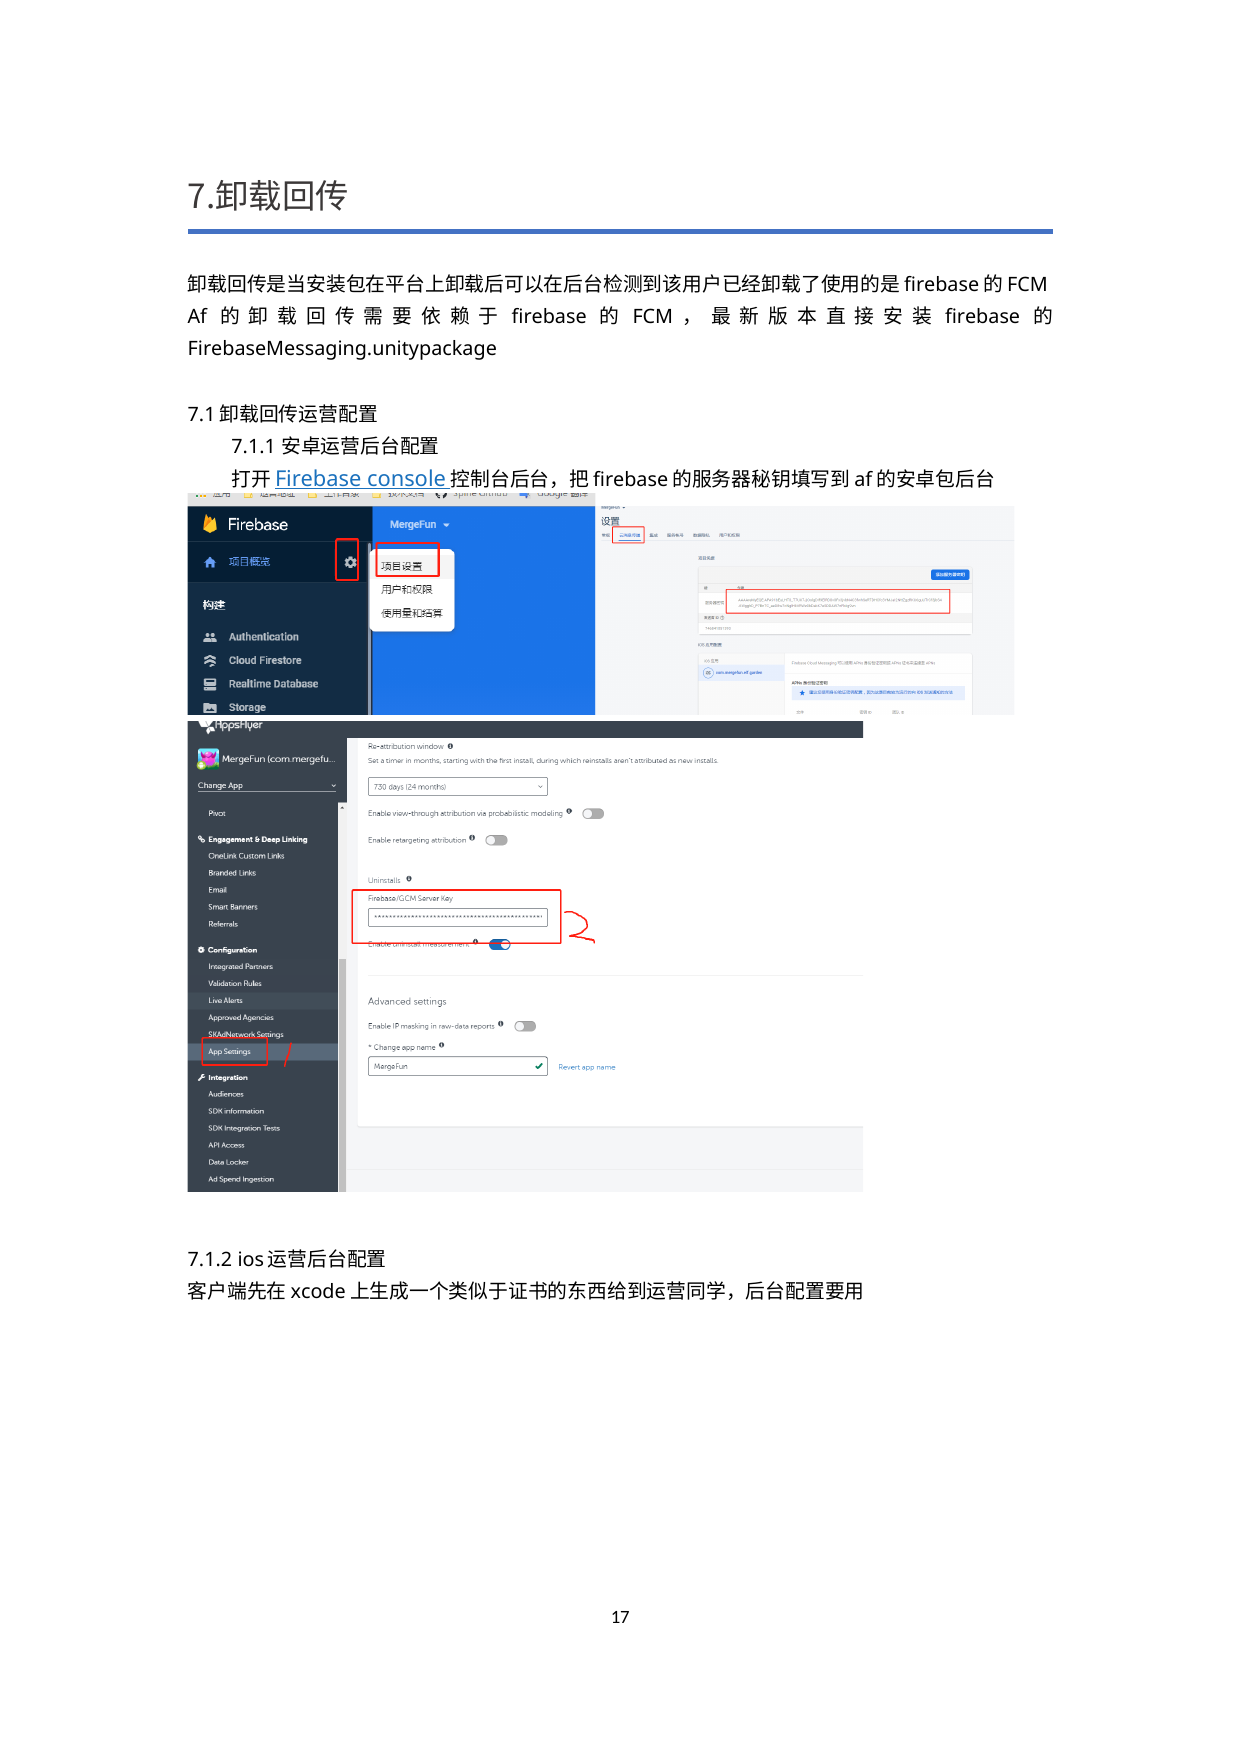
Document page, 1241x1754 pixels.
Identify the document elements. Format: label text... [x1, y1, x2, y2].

picture [187, 493, 1015, 715]
text 7.1卸载回传运营配置 [187, 396, 1053, 429]
text 打开Firebase console控制台后台，把firebase的服务器秘钥填写到af的安卓包后台 [187, 461, 1053, 494]
text 7.卸载回传 [187, 162, 1053, 234]
text Af的卸载回传需要依赖于firebase的FCM，最新版本直接安装firebase的FirebaseMessaging.unitypackage [187, 299, 1053, 364]
picture [187, 721, 864, 1192]
text 7.1.2 ios运营后台配置 [187, 1241, 1053, 1274]
text 客户端先在xcode上生成一个类似于证书的东西给到运营同学，后台配置要用 [187, 1274, 1053, 1306]
text 7.1.1 安卓运营后台配置 [187, 429, 1053, 461]
text 卸载回传是当安装包在平台上卸载后可以在后台检测到该用户已经卸载了使用的是firebase的FCM [187, 266, 1053, 299]
